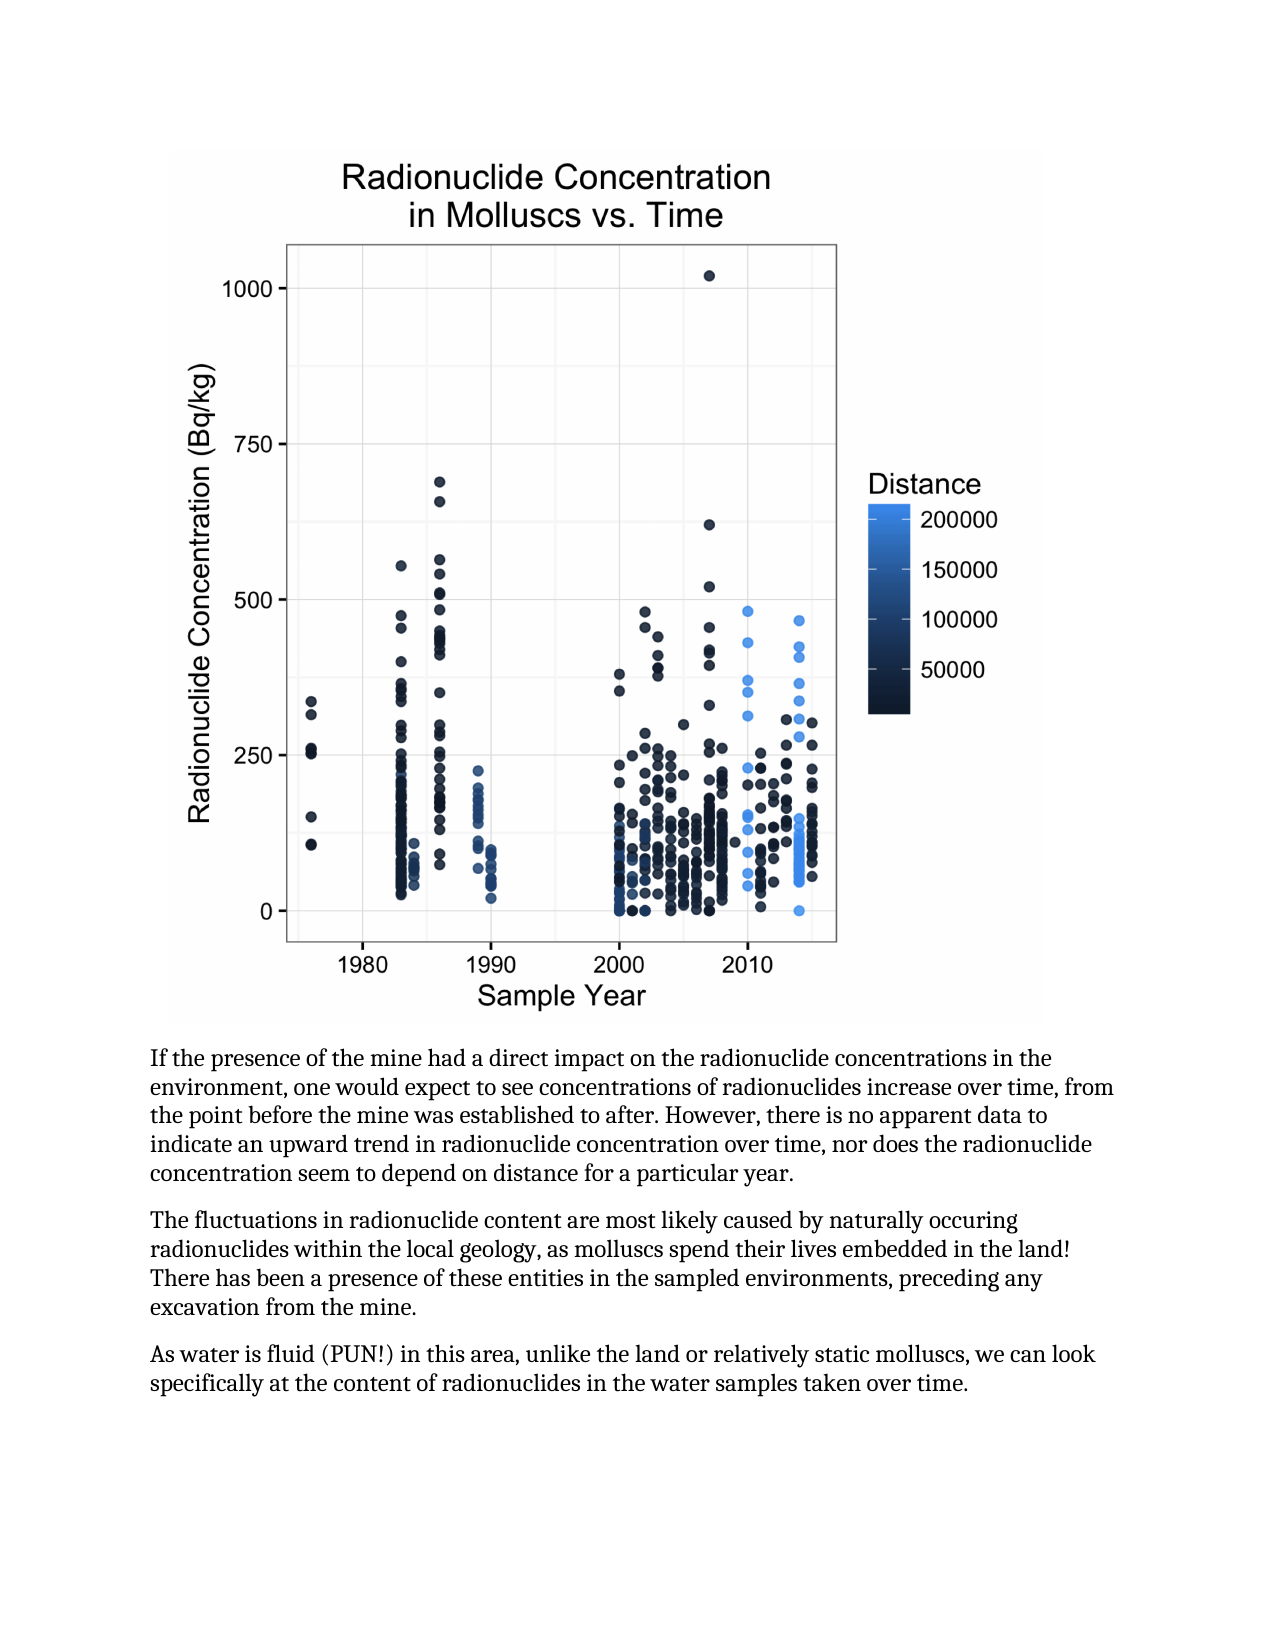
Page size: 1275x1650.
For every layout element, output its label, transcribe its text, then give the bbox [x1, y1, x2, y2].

text The fluctuations in radionuclide content are most likely caused by naturally occuring radionuclides within the local geology, as molluscs spend their lives embedded in the land! There has been a presence of these entities in the sampled environments, preceding any excavation from the mine. [150, 1206, 1125, 1321]
text As water is fluid (PUN!) in this area, unlike the land or relatively static molluscs, we can look specifically at the content of radionuclides in the water samples taken over time. [150, 1340, 1125, 1397]
picture [168, 150, 1044, 1025]
text If the presence of the mine had a direct impact on the radionuclide concentrations in the environment, one would expect to see concentrations of radionuclides increase over time, from the point before the mine was established to after. However, there is no apparent data to indicate an upward trend in radionuclide concentration over time, nor does the radionuclide concentration seem to depend on distance for a particular year. [150, 1044, 1125, 1187]
